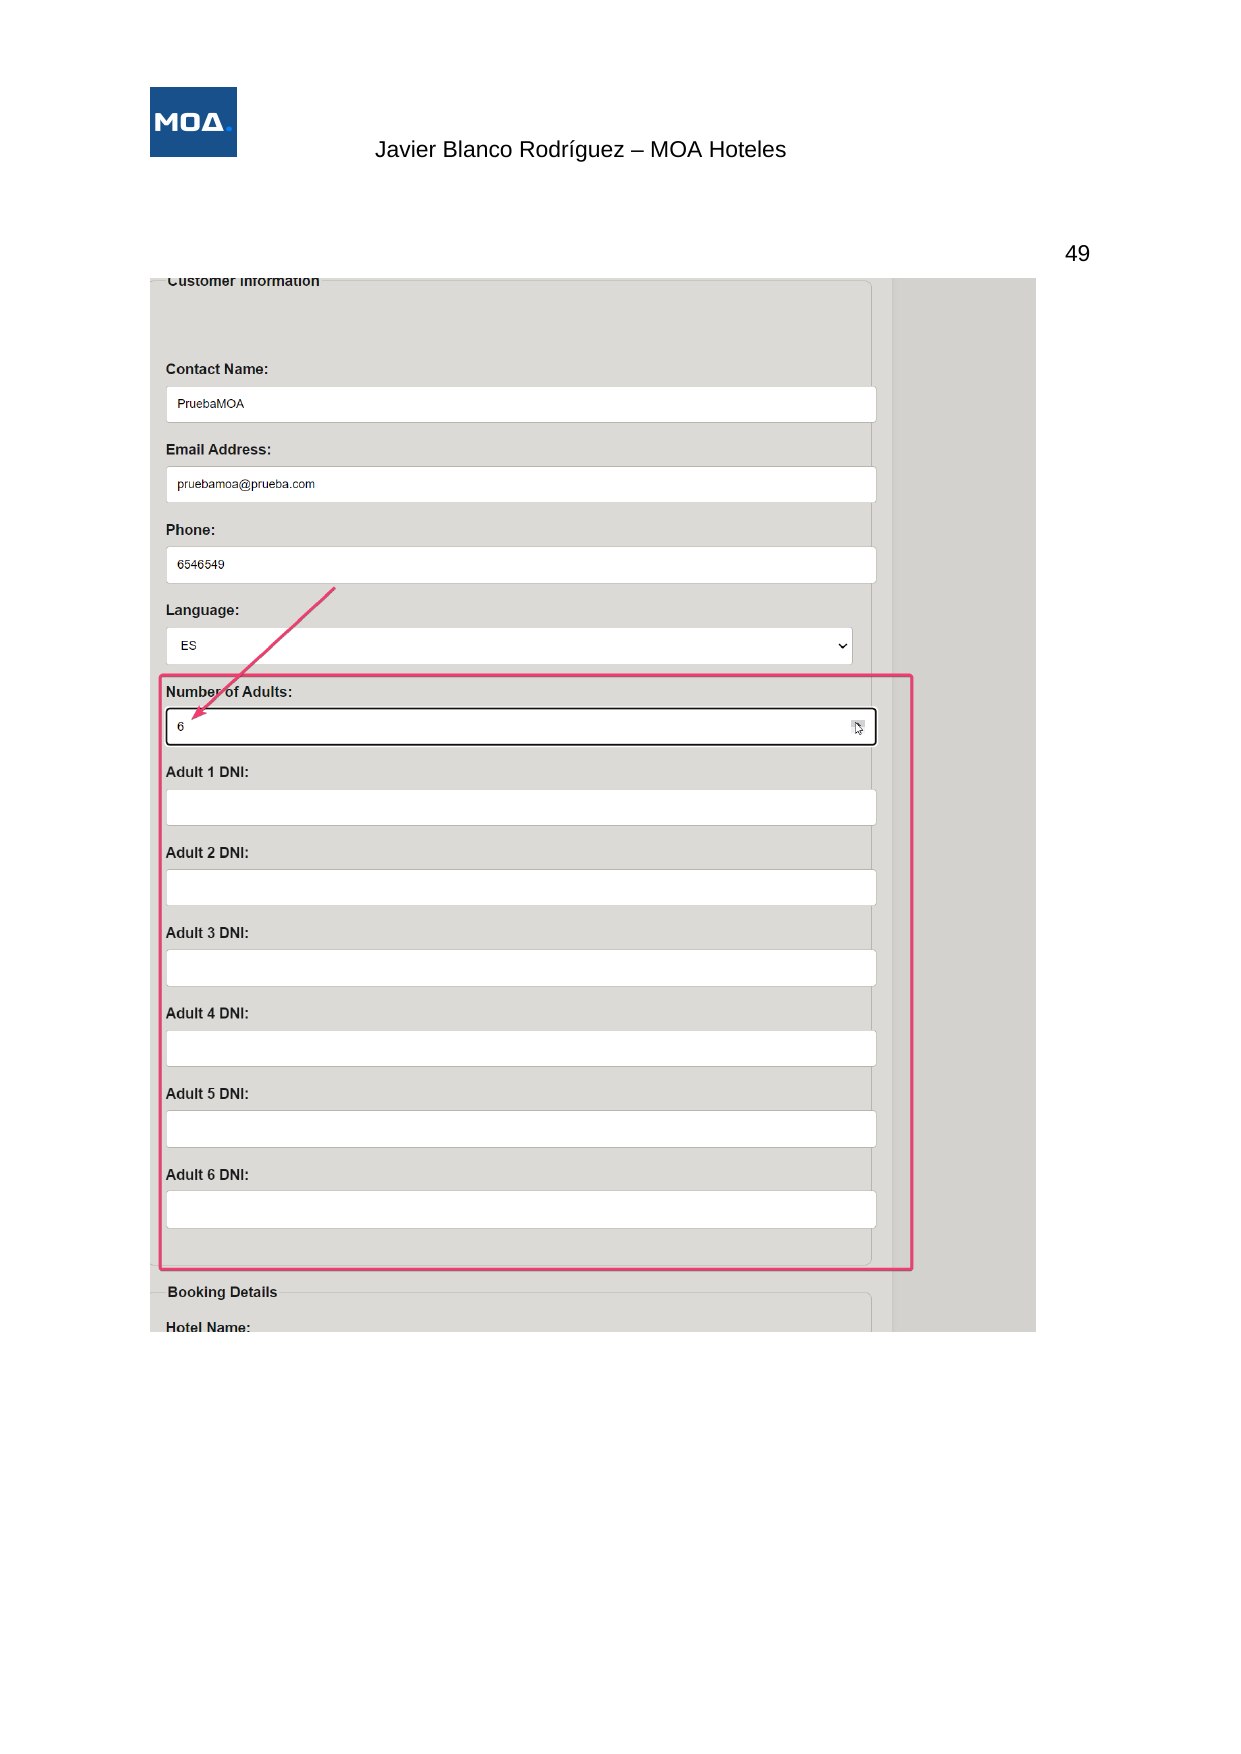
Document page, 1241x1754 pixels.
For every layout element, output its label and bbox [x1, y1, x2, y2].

picture [150, 87, 237, 157]
picture [150, 278, 1036, 1332]
